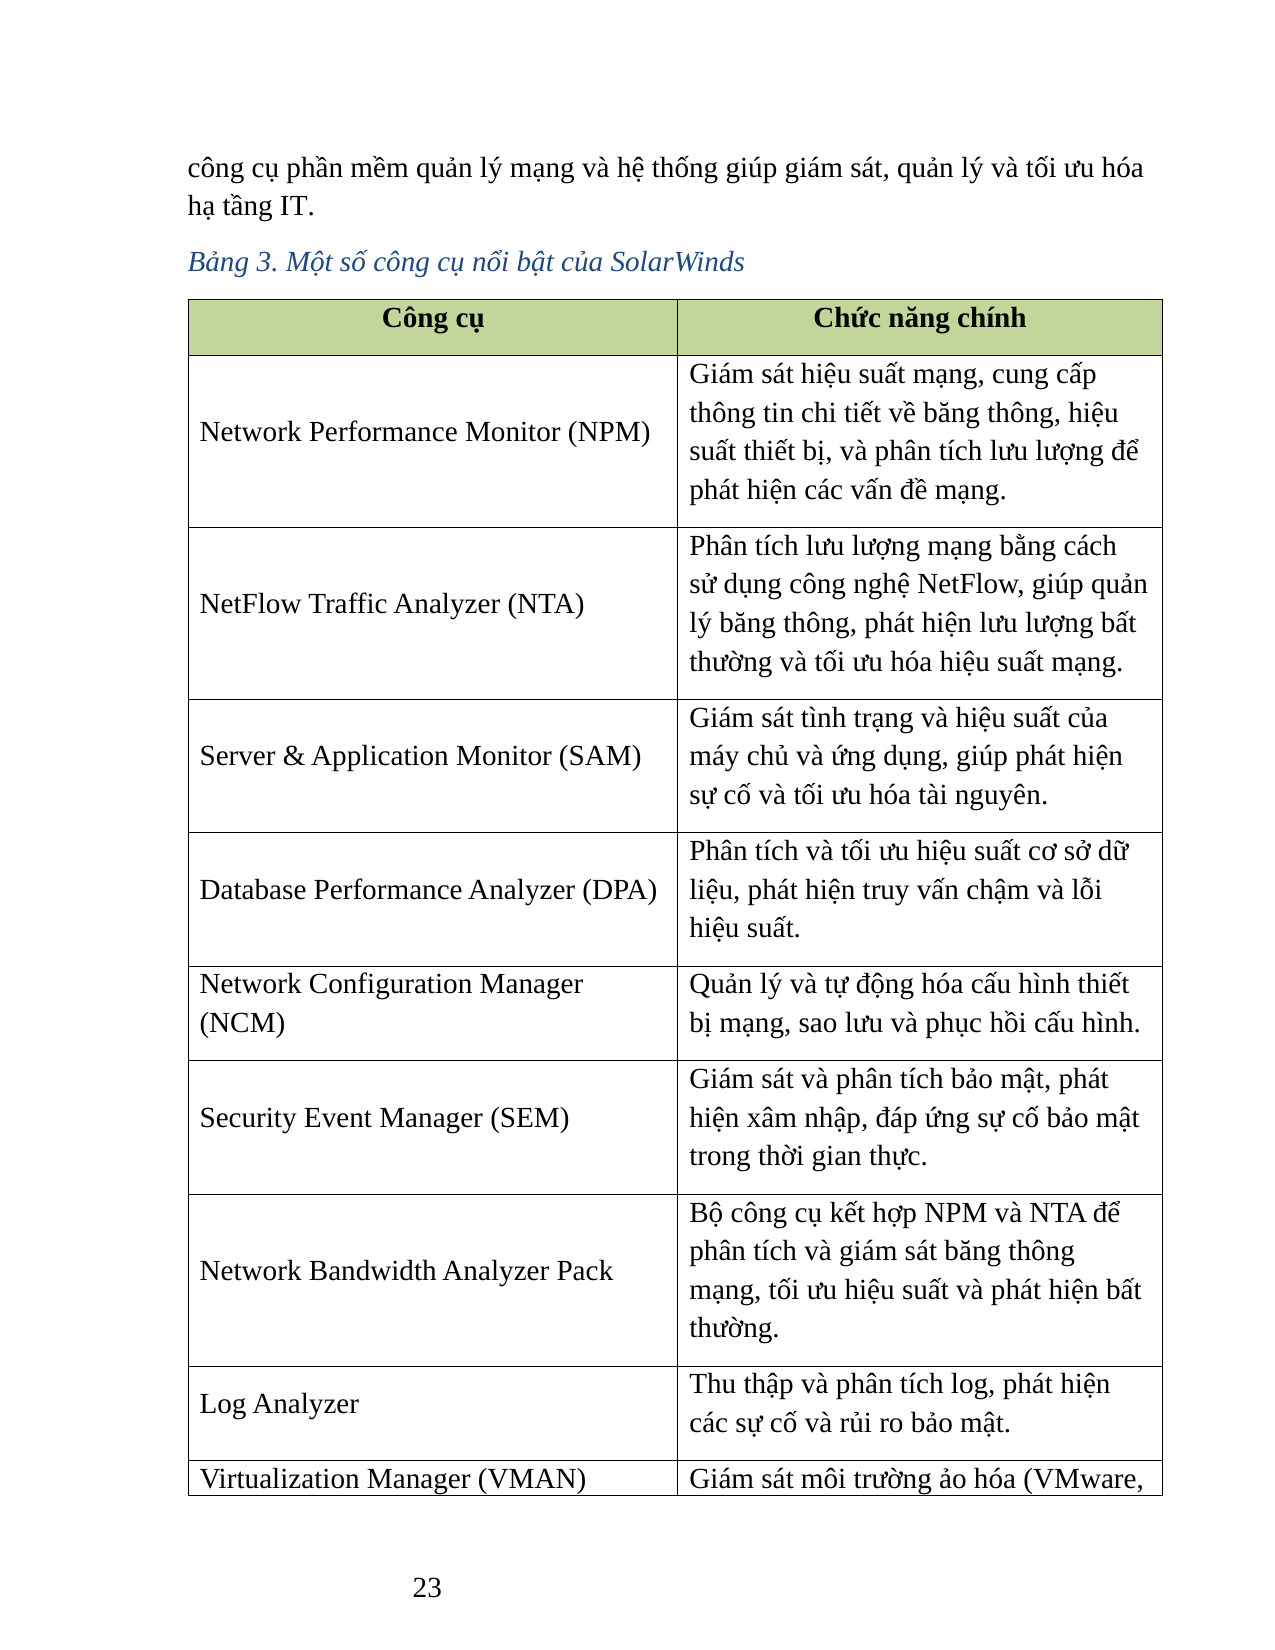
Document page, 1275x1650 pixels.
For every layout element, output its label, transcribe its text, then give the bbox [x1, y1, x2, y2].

table_cell Giám sát và phân tích bảo mật, phát hiện xâm nhập, đáp ứng sự cố bảo mật trong thời gian thực. [678, 1061, 1162, 1194]
table_cell Giám sát hiệu suất mạng, cung cấp thông tin chi tiết về băng thông, hiệu suất thiết bị, và phân tích lưu lượng để phát hiện các vấn đề mạng. [678, 356, 1162, 527]
table_cell Database Performance Analyzer (DPA) [189, 833, 677, 966]
table_cell Server & Application Monitor (SAM) [189, 700, 677, 832]
table_cell Log Analyzer [189, 1367, 677, 1460]
table_cell Network Bandwidth Analyzer Pack [189, 1195, 677, 1366]
table_cell Phân tích lưu lượng mạng bằng cách sử dụng công nghệ NetFlow, giúp quản lý băng thông, phát hiện lưu lượng bất thường và tối ưu hóa hiệu suất mạng. [678, 528, 1162, 699]
table_cell Thu thập và phân tích log, phát hiện các sự cố và rủi ro bảo mật. [678, 1367, 1162, 1460]
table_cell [189, 1461, 677, 1495]
table_cell Quản lý và tự động hóa cấu hình thiết bị mạng, sao lưu và phục hồi cấu hình. [678, 967, 1162, 1060]
table_cell Bộ công cụ kết hợp NPM và NTA để phân tích và giám sát băng thông mạng, tối ưu hiệu suất và phát hiện bất thường. [678, 1195, 1162, 1366]
table_cell Security Event Manager (SEM) [189, 1061, 677, 1194]
text Bảng 3. Một số công cụ nổi bật của SolarWinds [112, 244, 1162, 277]
table_cell NetFlow Traffic Analyzer (NTA) [189, 528, 677, 699]
table_cell Network Performance Monitor (NPM) [189, 356, 677, 527]
table_header Công cụ [189, 300, 677, 355]
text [187, 150, 1162, 222]
table_cell Giám sát tình trạng và hiệu suất của máy chủ và ứng dụng, giúp phát hiện sự cố và tối ưu hóa tài nguyên. [678, 700, 1162, 832]
table_cell Network Configuration Manager (NCM) [189, 967, 677, 1060]
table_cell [678, 1461, 1162, 1495]
table_header Chức năng chính [678, 300, 1162, 355]
table_cell Phân tích và tối ưu hiệu suất cơ sở dữ liệu, phát hiện truy vấn chậm và lỗi hiệu suất. [678, 833, 1162, 966]
